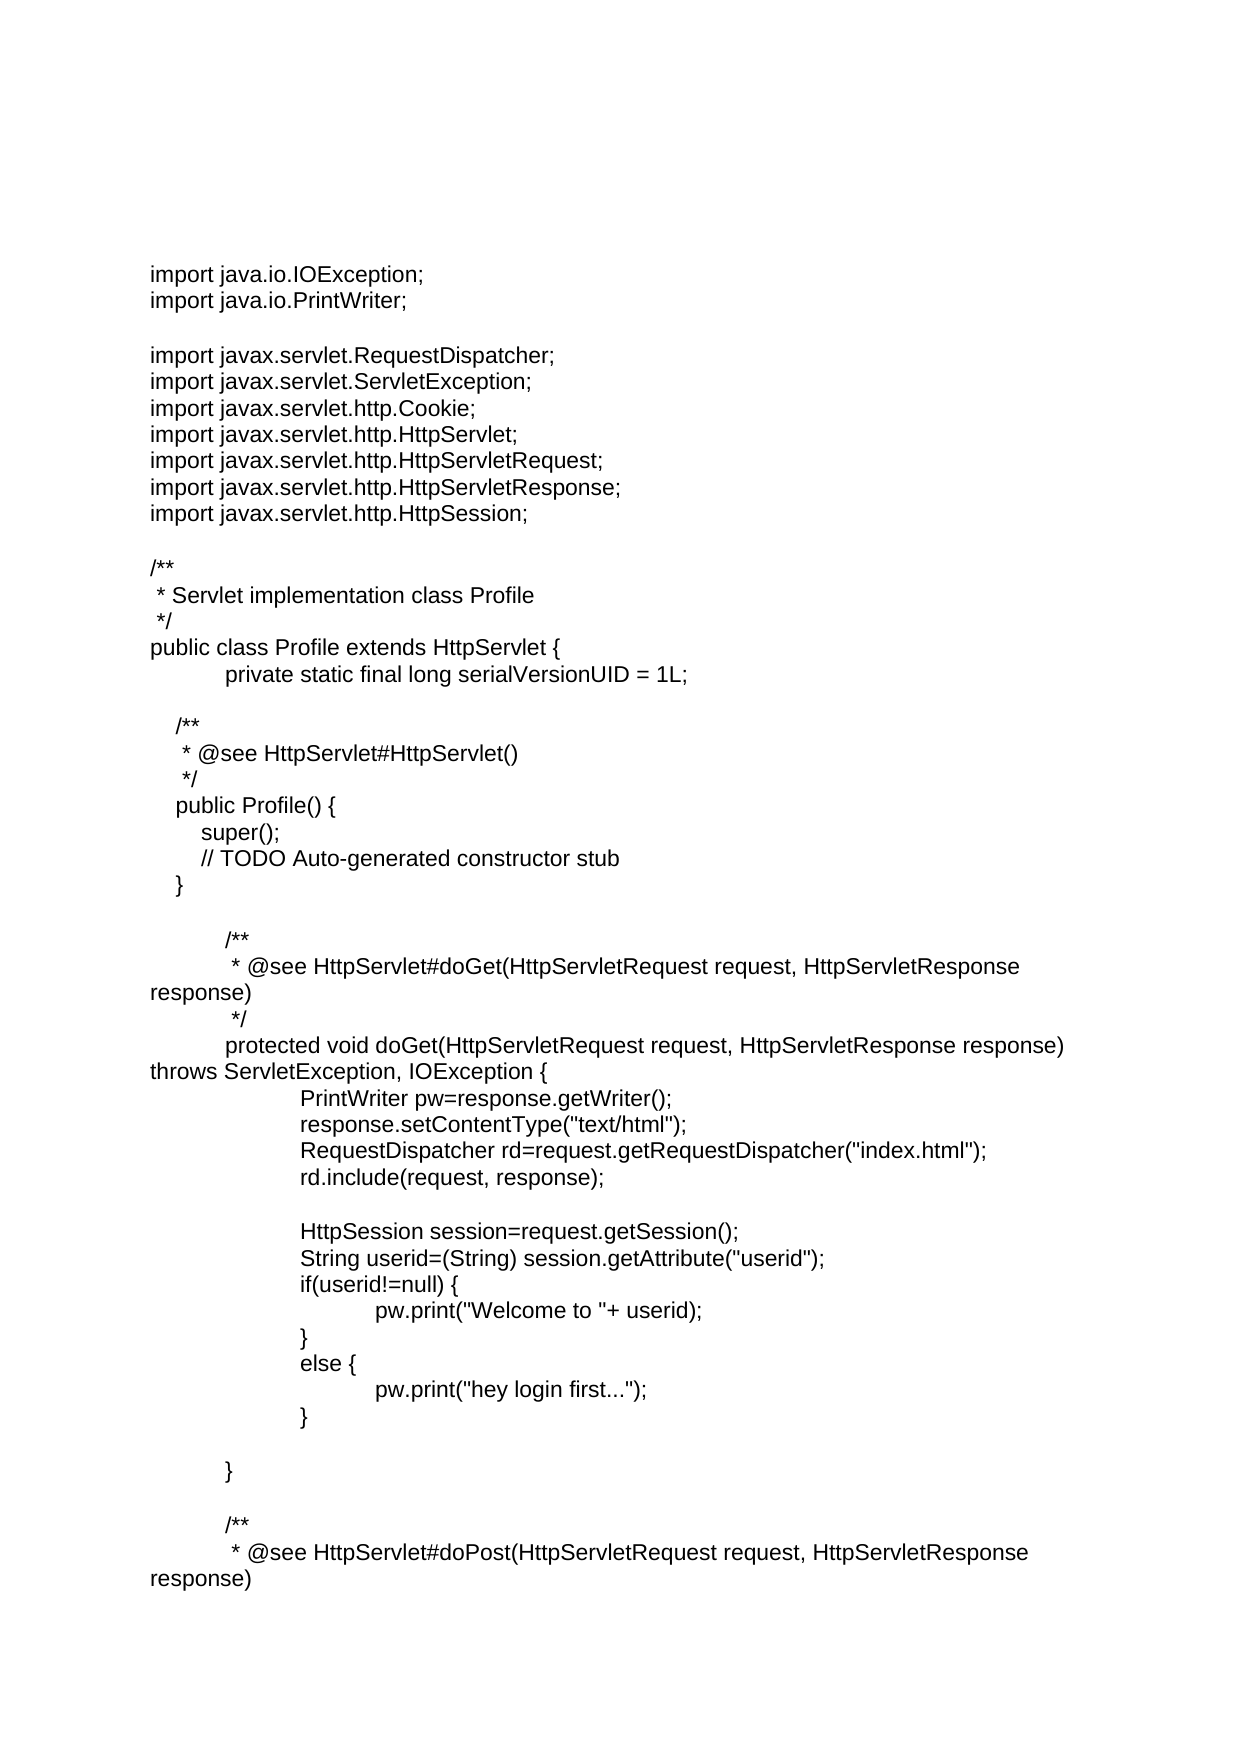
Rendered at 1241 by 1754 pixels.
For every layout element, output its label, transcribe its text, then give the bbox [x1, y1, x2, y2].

text pw.print("Welcome to "+ userid); [150, 1297, 1090, 1323]
text String userid=(String) session.getAttribute("userid"); [150, 1244, 1090, 1271]
text * @see HttpServlet#doGet(HttpServletRequest request, HttpServletResponse response) [150, 953, 1090, 1006]
text PrintWriter pw=response.getWriter(); [150, 1085, 1090, 1111]
text public class Profile extends HttpServlet { [150, 634, 1090, 661]
text public Profile() { [150, 792, 1090, 819]
text protected void doGet(HttpServletRequest request, HttpServletResponse response) throws ServletException, IOException { [150, 1032, 1090, 1085]
text response.setContentType("text/html"); [150, 1111, 1090, 1137]
text rd.include(request, response); [150, 1164, 1090, 1190]
text if(userid!=null) { [150, 1271, 1090, 1297]
text import javax.servlet.ServletException; [150, 368, 1090, 395]
text */ [150, 766, 1090, 792]
text } [150, 1323, 1090, 1350]
text HttpSession session=request.getSession(); [150, 1218, 1090, 1244]
text import javax.servlet.http.Cookie; [150, 395, 1090, 421]
text import javax.servlet.http.HttpServletResponse; [150, 474, 1090, 500]
text } [150, 1403, 1090, 1429]
text */ [150, 608, 1090, 634]
text import java.io.PrintWriter; [150, 287, 1090, 313]
text private static final long serialVersionUID = 1L; [150, 661, 1090, 687]
text RequestDispatcher rd=request.getRequestDispatcher("index.html"); [150, 1137, 1090, 1164]
text /** [150, 713, 1090, 740]
text /** [150, 1512, 1090, 1538]
text import javax.servlet.RequestDispatcher; [150, 342, 1090, 368]
text import javax.servlet.http.HttpSession; [150, 500, 1090, 526]
text super(); [150, 819, 1090, 845]
text else { [150, 1350, 1090, 1376]
text * @see HttpServlet#HttpServlet() [150, 740, 1090, 766]
text pw.print("hey login first..."); [150, 1376, 1090, 1403]
text import java.io.IOException; [150, 261, 1090, 287]
text } [150, 871, 1090, 898]
text import javax.servlet.http.HttpServletRequest; [150, 447, 1090, 474]
text } [150, 1457, 1090, 1483]
text import javax.servlet.http.HttpServlet; [150, 421, 1090, 447]
text * @see HttpServlet#doPost(HttpServletRequest request, HttpServletResponse response) [150, 1538, 1090, 1591]
text * Servlet implementation class Profile [150, 582, 1090, 608]
text /** [150, 555, 1090, 582]
text // TODO Auto-generated constructor stub [150, 845, 1090, 871]
text */ [150, 1006, 1090, 1032]
text /** [150, 927, 1090, 953]
